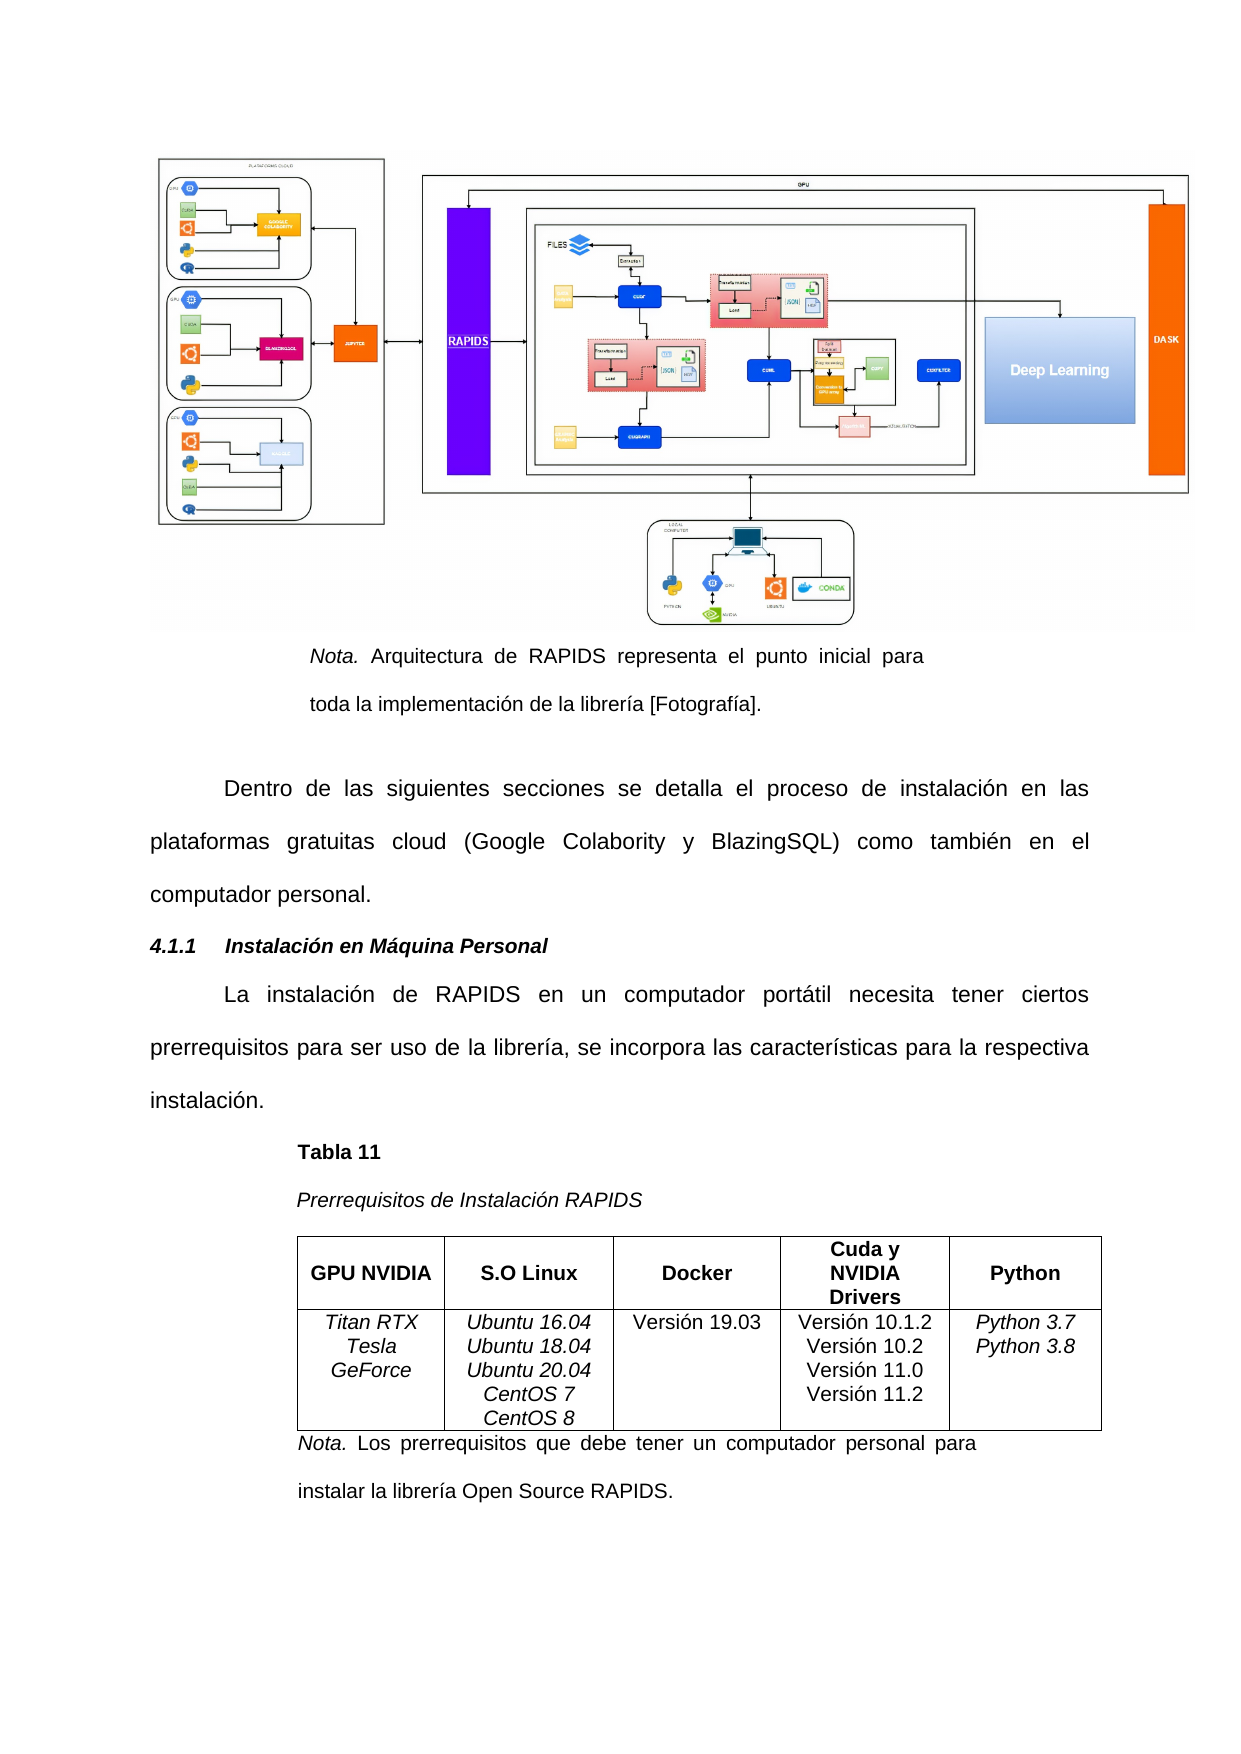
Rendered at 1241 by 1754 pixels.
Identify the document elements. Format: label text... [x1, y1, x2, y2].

table_cell Versión 10.1.2 Versión 10.2 Versión 11.0 Versión 11.2 [781, 1310, 949, 1430]
text Dentro de las siguientes secciones se detalla el proceso de instalación en las plataformas gratuitas cloud (Google Colabority y BlazingSQL) como también en el computador personal. [150, 775, 1090, 907]
table_header Python [950, 1237, 1101, 1309]
table_header Cuda y NVIDIA Drivers [781, 1237, 949, 1309]
text Nota. Los prerrequisitos que debe tener un computador personal para instalar la librería Open Source RAPIDS. [298, 1431, 978, 1503]
text Prerrequisitos de Instalación RAPIDS [239, 1188, 1090, 1212]
text Nota. Arquitectura de RAPIDS representa el punto inicial para toda la implementación de la librería [Fotografía]. [309, 644, 925, 716]
table_cell Ubuntu 16.04 Ubuntu 18.04 Ubuntu 20.04 CentOS 7 CentOS 8 [445, 1310, 613, 1430]
picture [150, 150, 1196, 632]
table_header GPU NVIDIA [298, 1237, 444, 1309]
table_header Docker [614, 1237, 780, 1309]
table_cell Titan RTX Tesla GeForce [298, 1310, 444, 1430]
table_header S.O Linux [445, 1237, 613, 1309]
table_cell Versión 19.03 [614, 1310, 780, 1430]
table_cell Python 3.7 Python 3.8 [950, 1310, 1101, 1430]
subtitle Instalación en Máquina Personal [150, 933, 1090, 957]
text La instalación de RAPIDS en un computador portátil necesita tener ciertos prerrequisitos para ser uso de la librería, se incorpora las características para la respectiva instalación. [150, 981, 1090, 1113]
text Tabla 11 [239, 1140, 1090, 1164]
